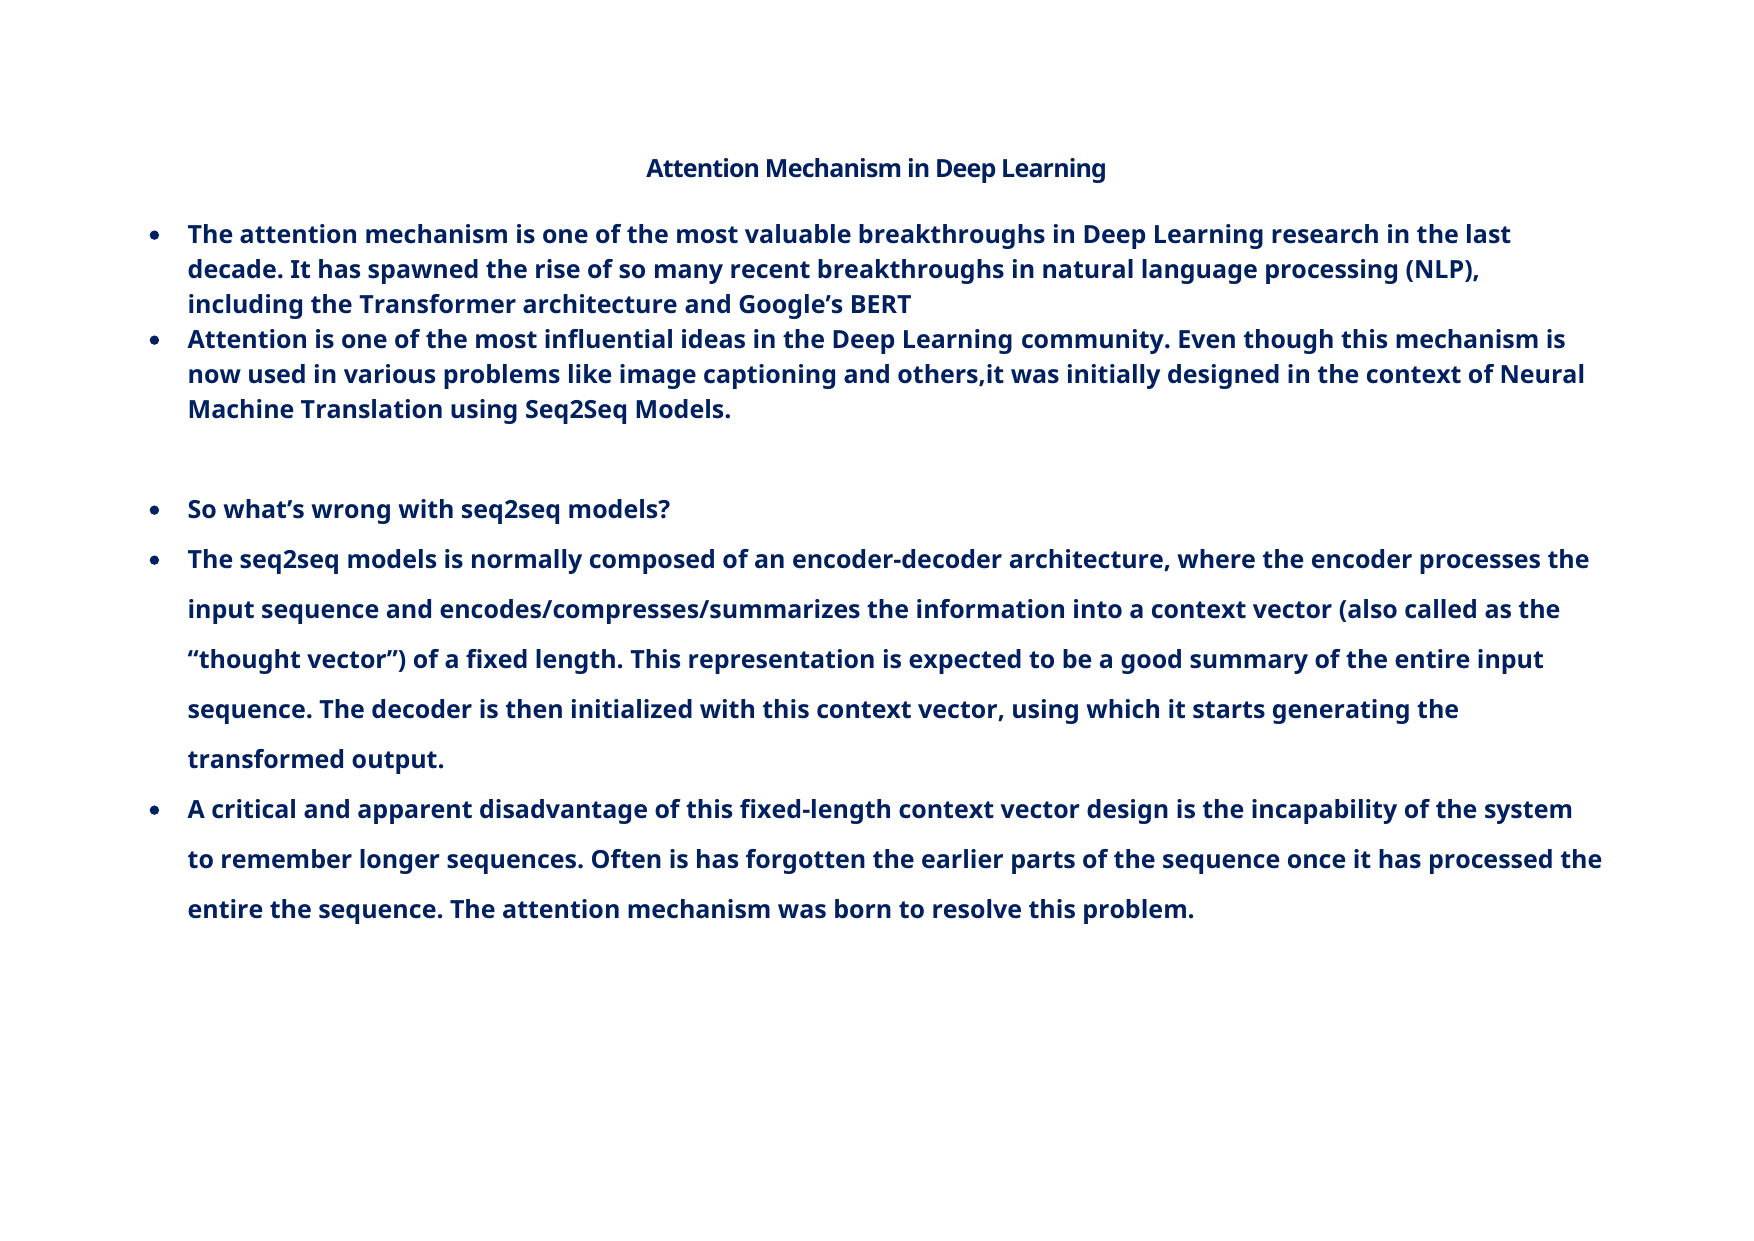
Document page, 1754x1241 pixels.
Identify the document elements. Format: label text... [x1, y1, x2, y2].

list The attention mechanism is one of the most valuable breakthroughs in Deep Learning research in the last decade. It has spawned the rise of so many recent breakthroughs in natural language processing (NLP), including the Transformer architecture and Google’s BERT [150, 216, 1604, 321]
list Attention is one of the most influential ideas in the Deep Learning community. Even though this mechanism is now used in various problems like image captioning and others,it was initially designed in the context of Neural Machine Translation using Seq2Seq Models. [150, 321, 1604, 426]
list A critical and apparent disadvantage of this fixed-length context vector design is the incapability of the system to remember longer sequences. Often is has forgotten the earlier parts of the sequence once it has processed the entire the sequence. The attention mechanism was born to resolve this problem. [150, 776, 1604, 926]
text Attention Mechanism in Deep Learning [150, 150, 1604, 185]
list So what’s wrong with seq2seq models? [150, 476, 1604, 526]
list The seq2seq models is normally composed of an encoder-decoder architecture, where the encoder processes the input sequence and encodes/compresses/summarizes the information into a context vector (also called as the “thought vector”) of a fixed length. This representation is expected to be a good summary of the entire input sequence. The decoder is then initialized with this context vector, using which it starts generating the transformed output. [150, 526, 1604, 776]
